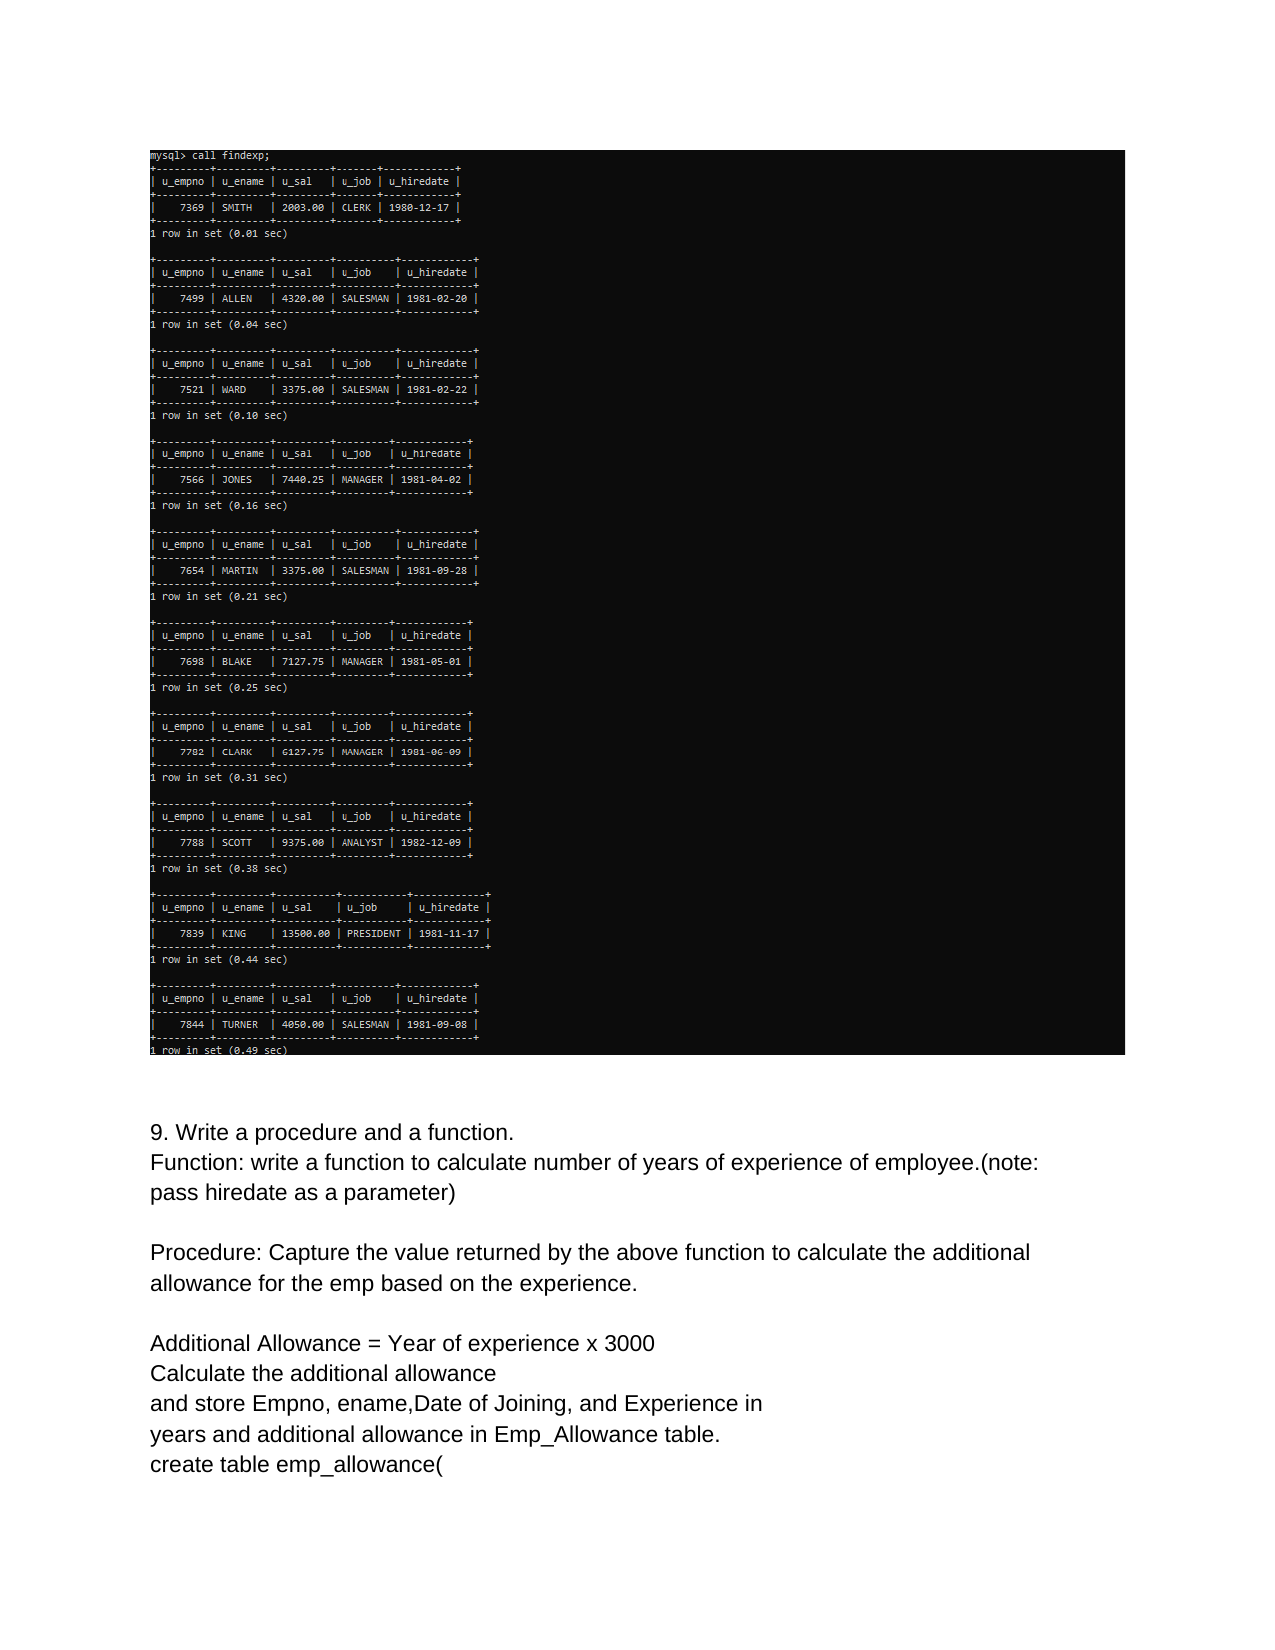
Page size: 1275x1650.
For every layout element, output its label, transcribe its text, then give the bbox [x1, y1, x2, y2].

text pass hiredate as a parameter) [150, 1179, 1125, 1205]
text create table emp_allowance( [150, 1451, 1125, 1477]
picture [150, 150, 1125, 1055]
text and store Empno, ename,Date of Joining, and Experience in [150, 1390, 1125, 1417]
text allowance for the emp based on the experience. [150, 1269, 1125, 1296]
text Function: write a function to calculate number of years of experience of employee.(note: [150, 1149, 1125, 1175]
text Calculate the additional allowance [150, 1360, 1125, 1386]
text 9. Write a procedure and a function. [150, 1118, 1125, 1145]
text Additional Allowance = Year of experience x 3000 [150, 1330, 1125, 1356]
text Procedure: Capture the value returned by the above function to calculate the additional [150, 1239, 1125, 1266]
text years and additional allowance in Emp_Allowance table. [150, 1421, 1125, 1447]
